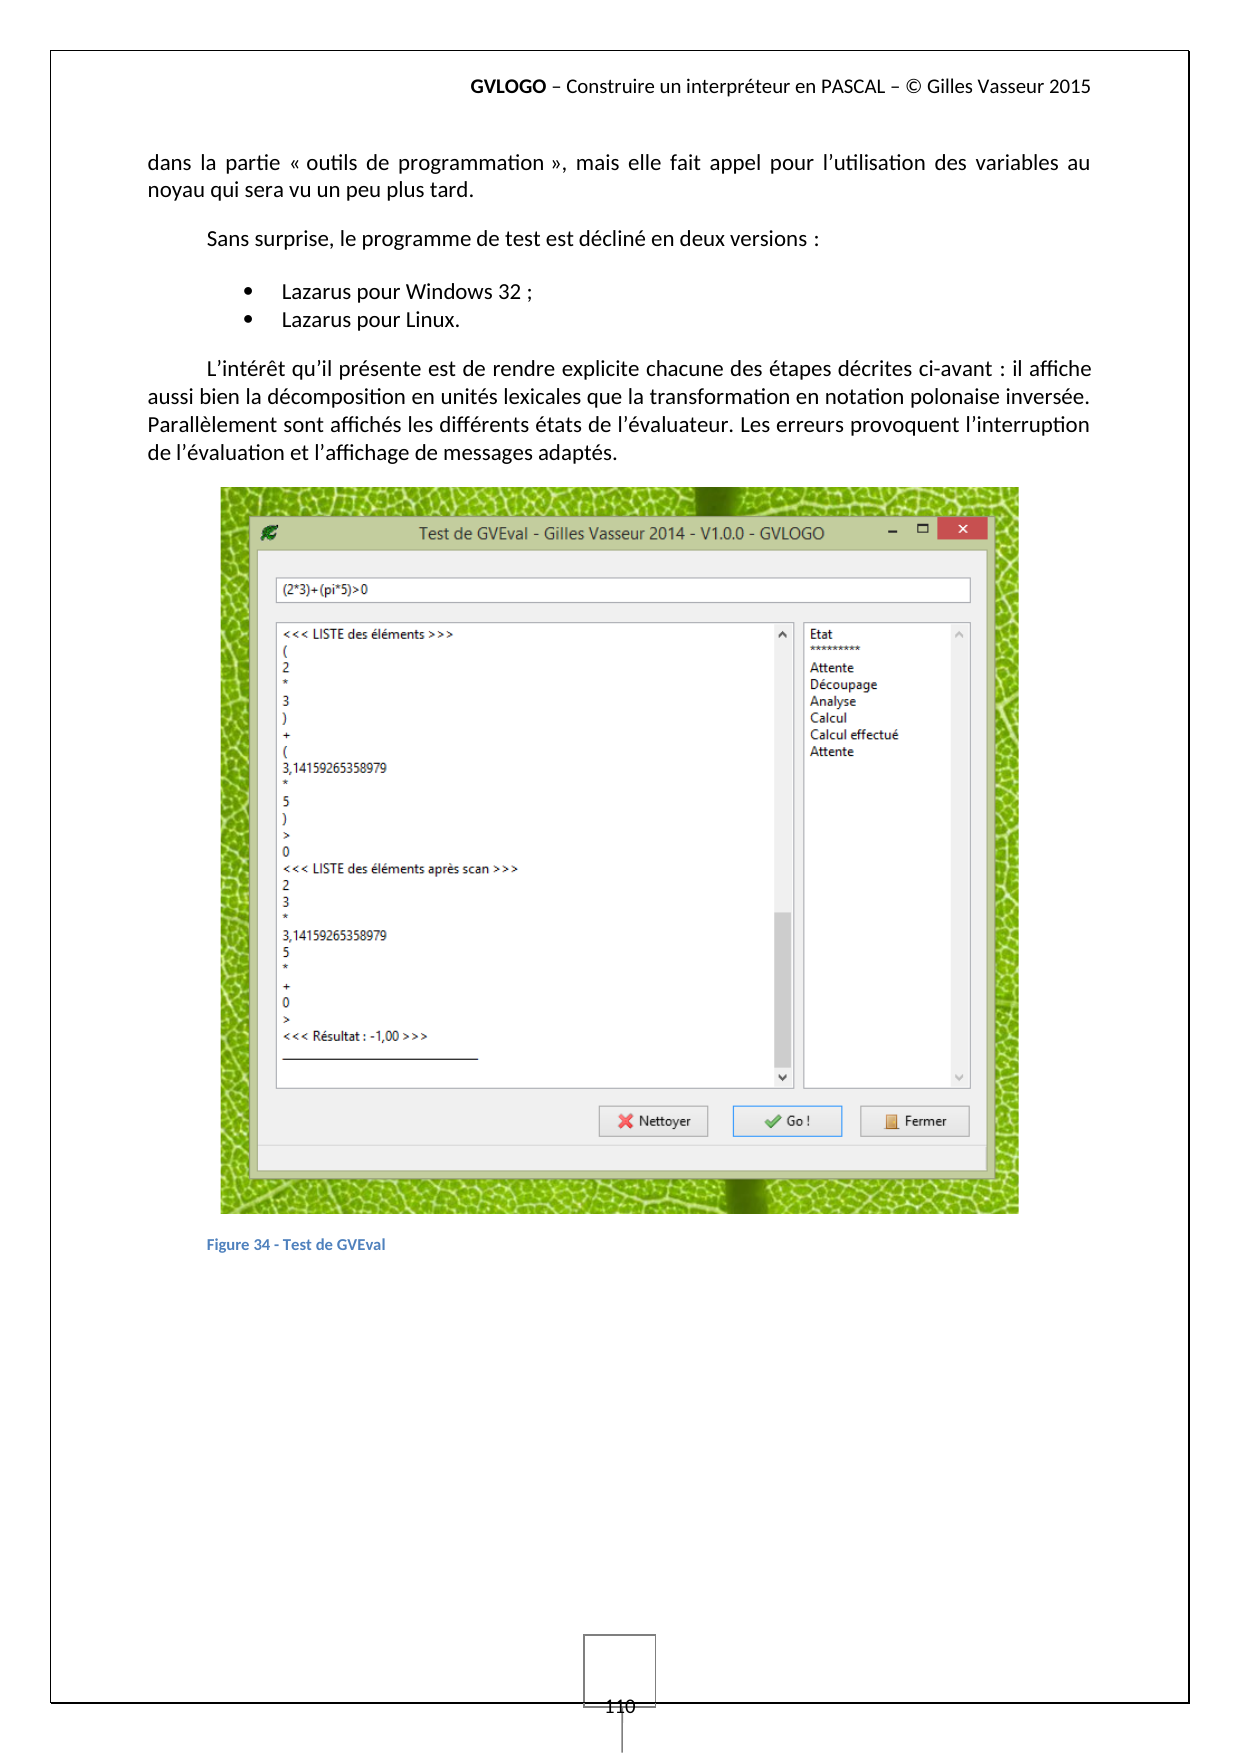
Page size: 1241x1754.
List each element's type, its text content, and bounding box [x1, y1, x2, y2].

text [147, 148, 1092, 204]
list Lazarus pour Linux. [244, 306, 1092, 333]
text L’intérêt qu’il présente est de rendre explicite chacune des étapes décrites ci-avant : il affiche aussi bien la décomposition en unités lexicales que la transformation en notation polonaise inversée. Parallèlement sont affichés les différents états de l’évaluateur. Les erreurs provoquent l’interruption de l’évaluation et l’affichage de messages adaptés. [147, 354, 1092, 466]
picture [220, 487, 1019, 1214]
text Sans surprise, le programme de test est décliné en deux versions : [147, 224, 1092, 252]
text Figure 34 - Test de GVEval [207, 1235, 1092, 1255]
list Lazarus pour Windows 32 ; [244, 277, 1092, 306]
